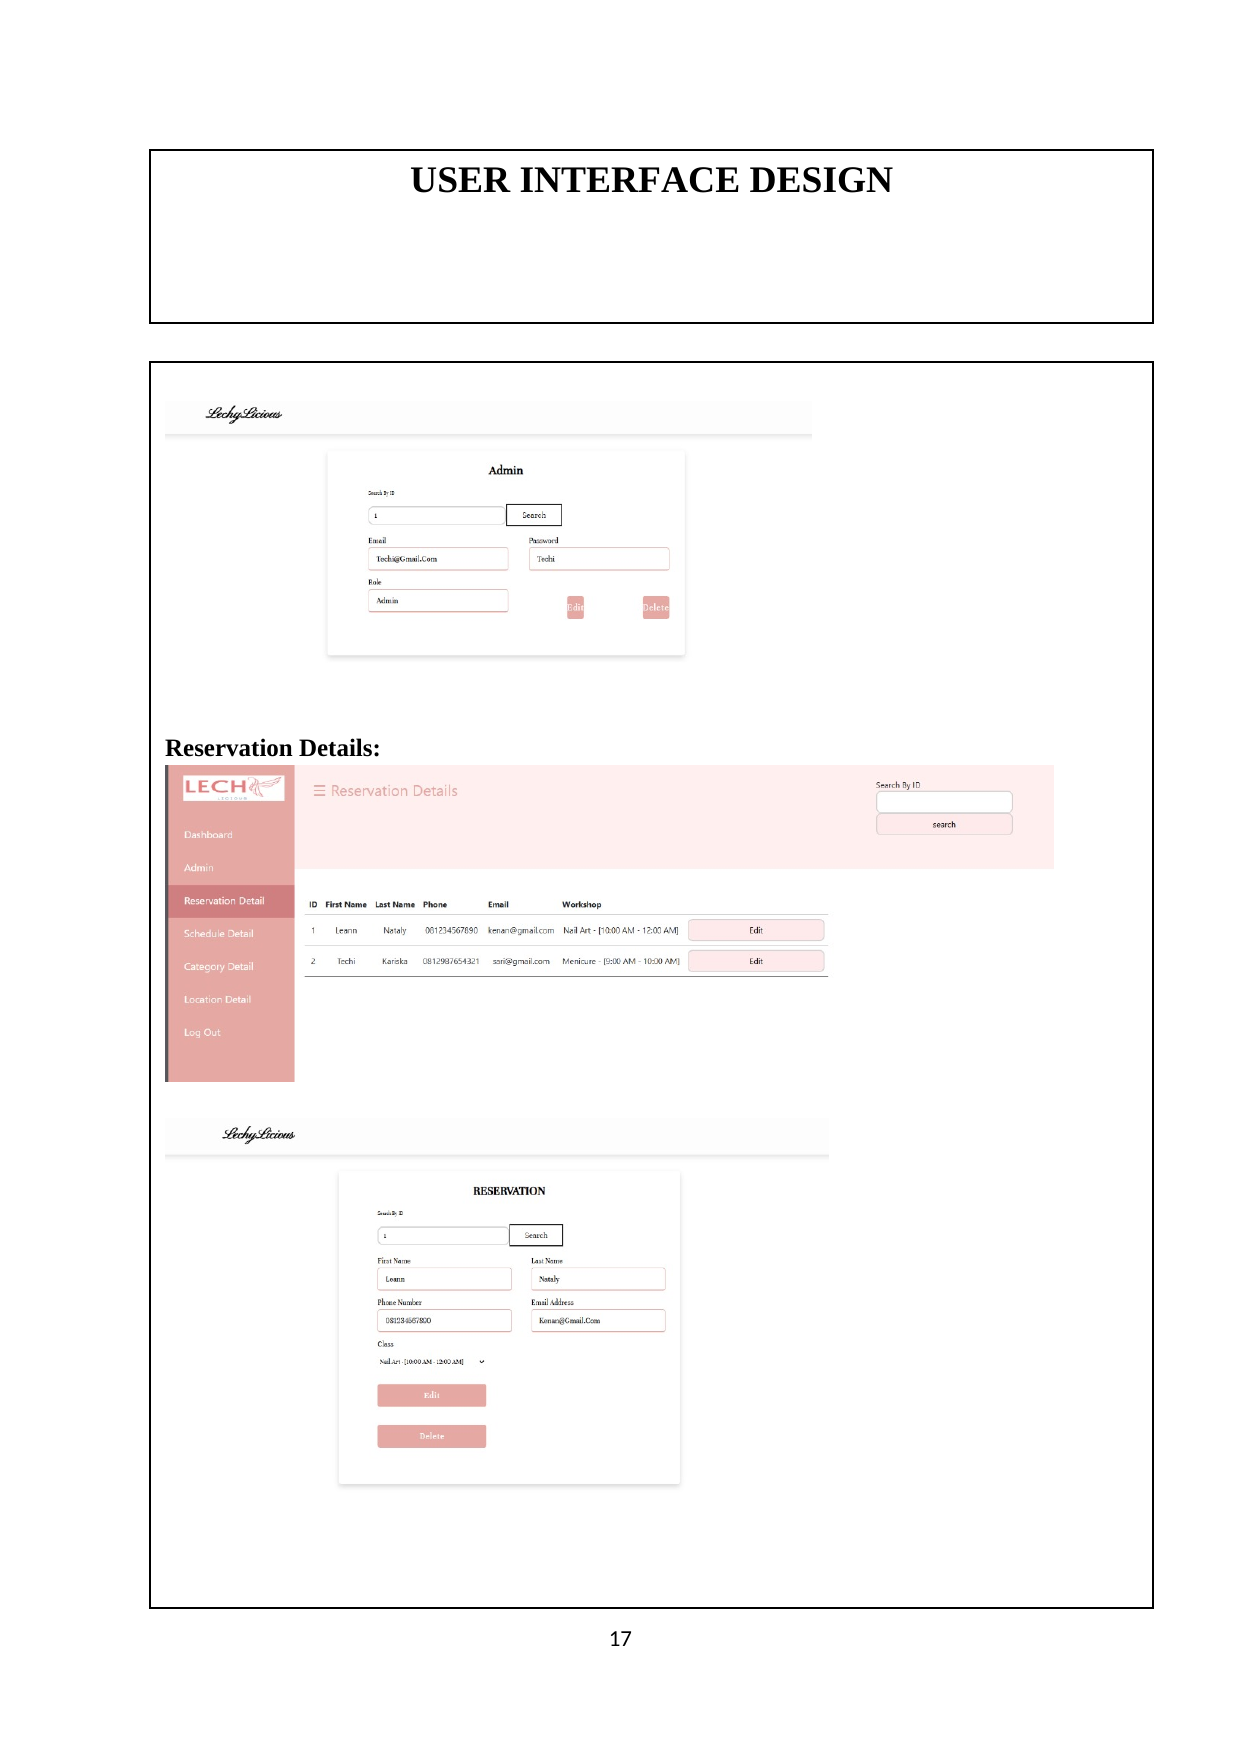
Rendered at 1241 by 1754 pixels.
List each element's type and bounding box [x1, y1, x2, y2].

picture [165, 765, 1054, 1082]
picture [165, 1118, 829, 1575]
picture [165, 401, 812, 696]
